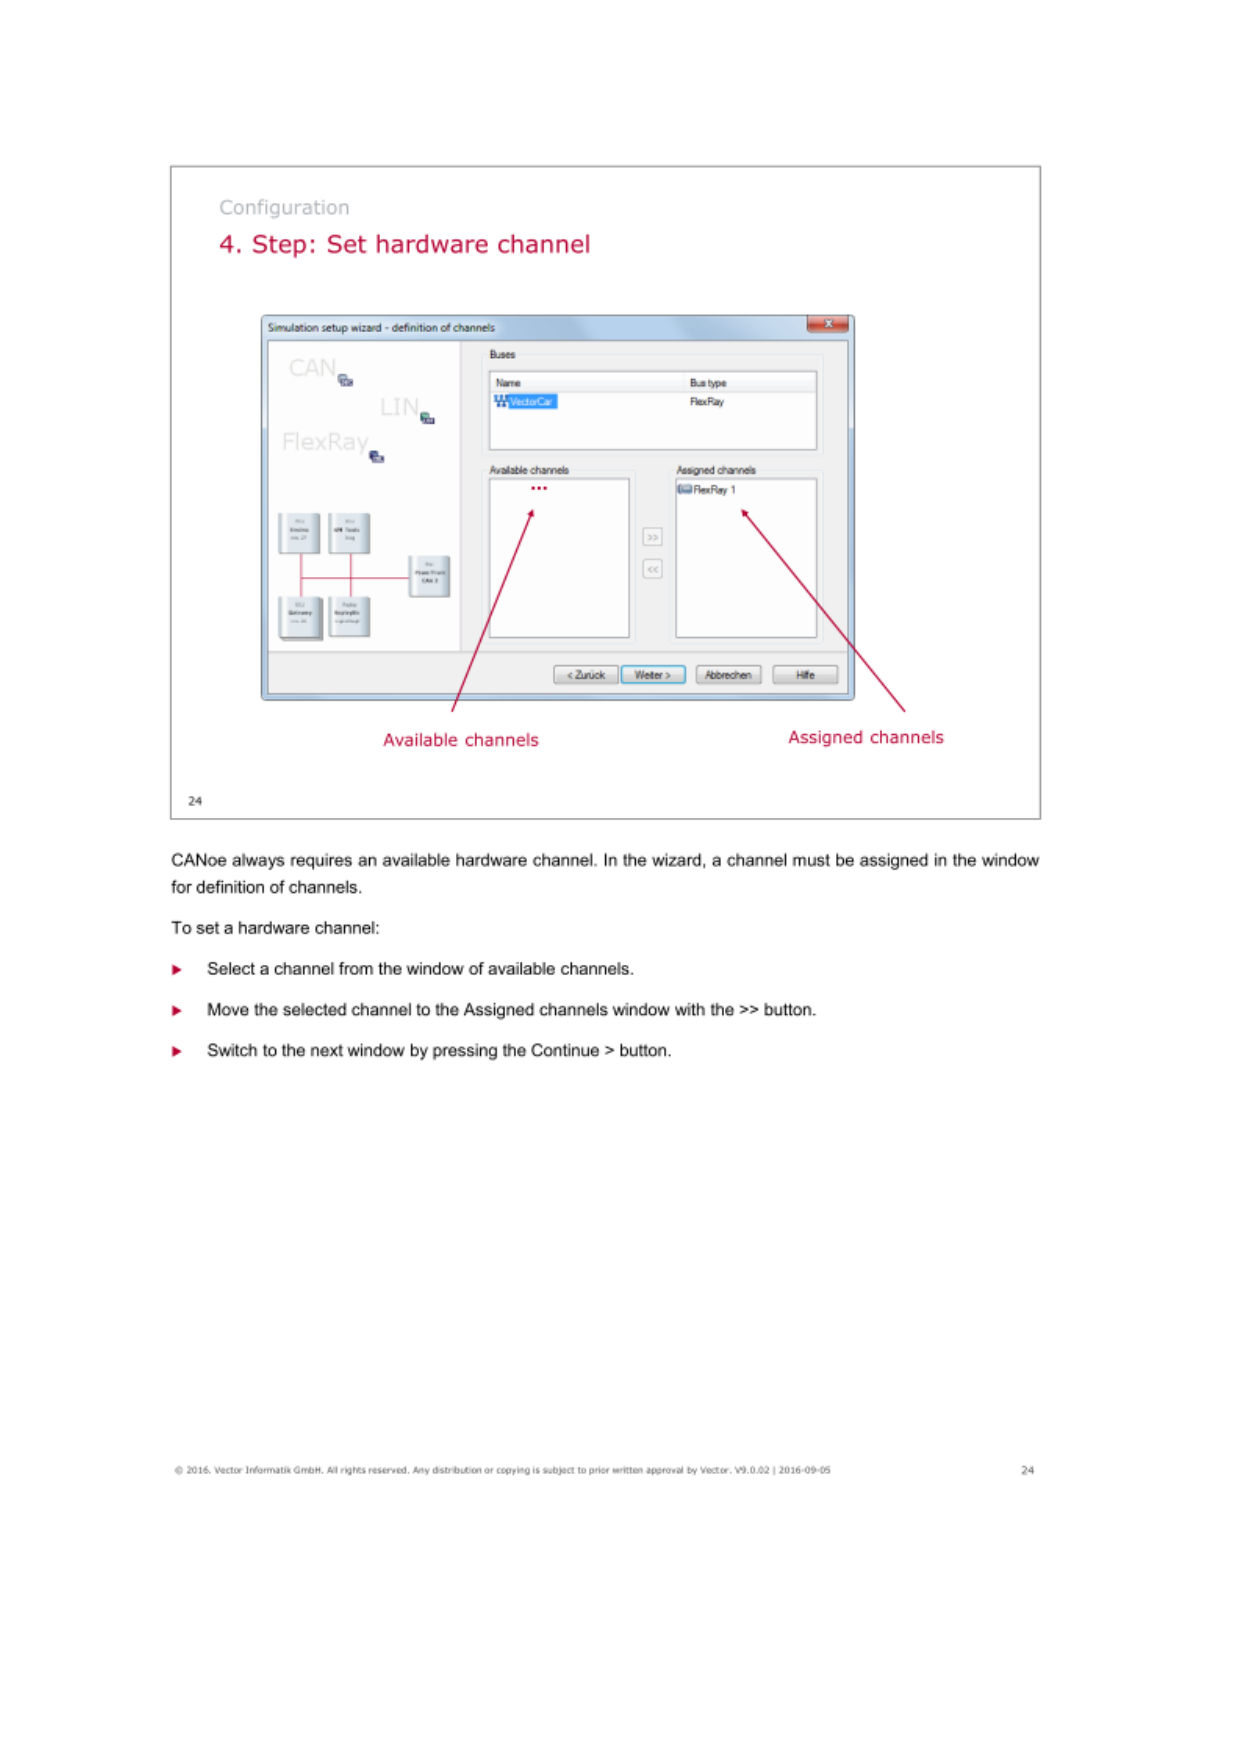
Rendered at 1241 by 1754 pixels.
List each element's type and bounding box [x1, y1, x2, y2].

picture [150, 150, 1065, 1488]
